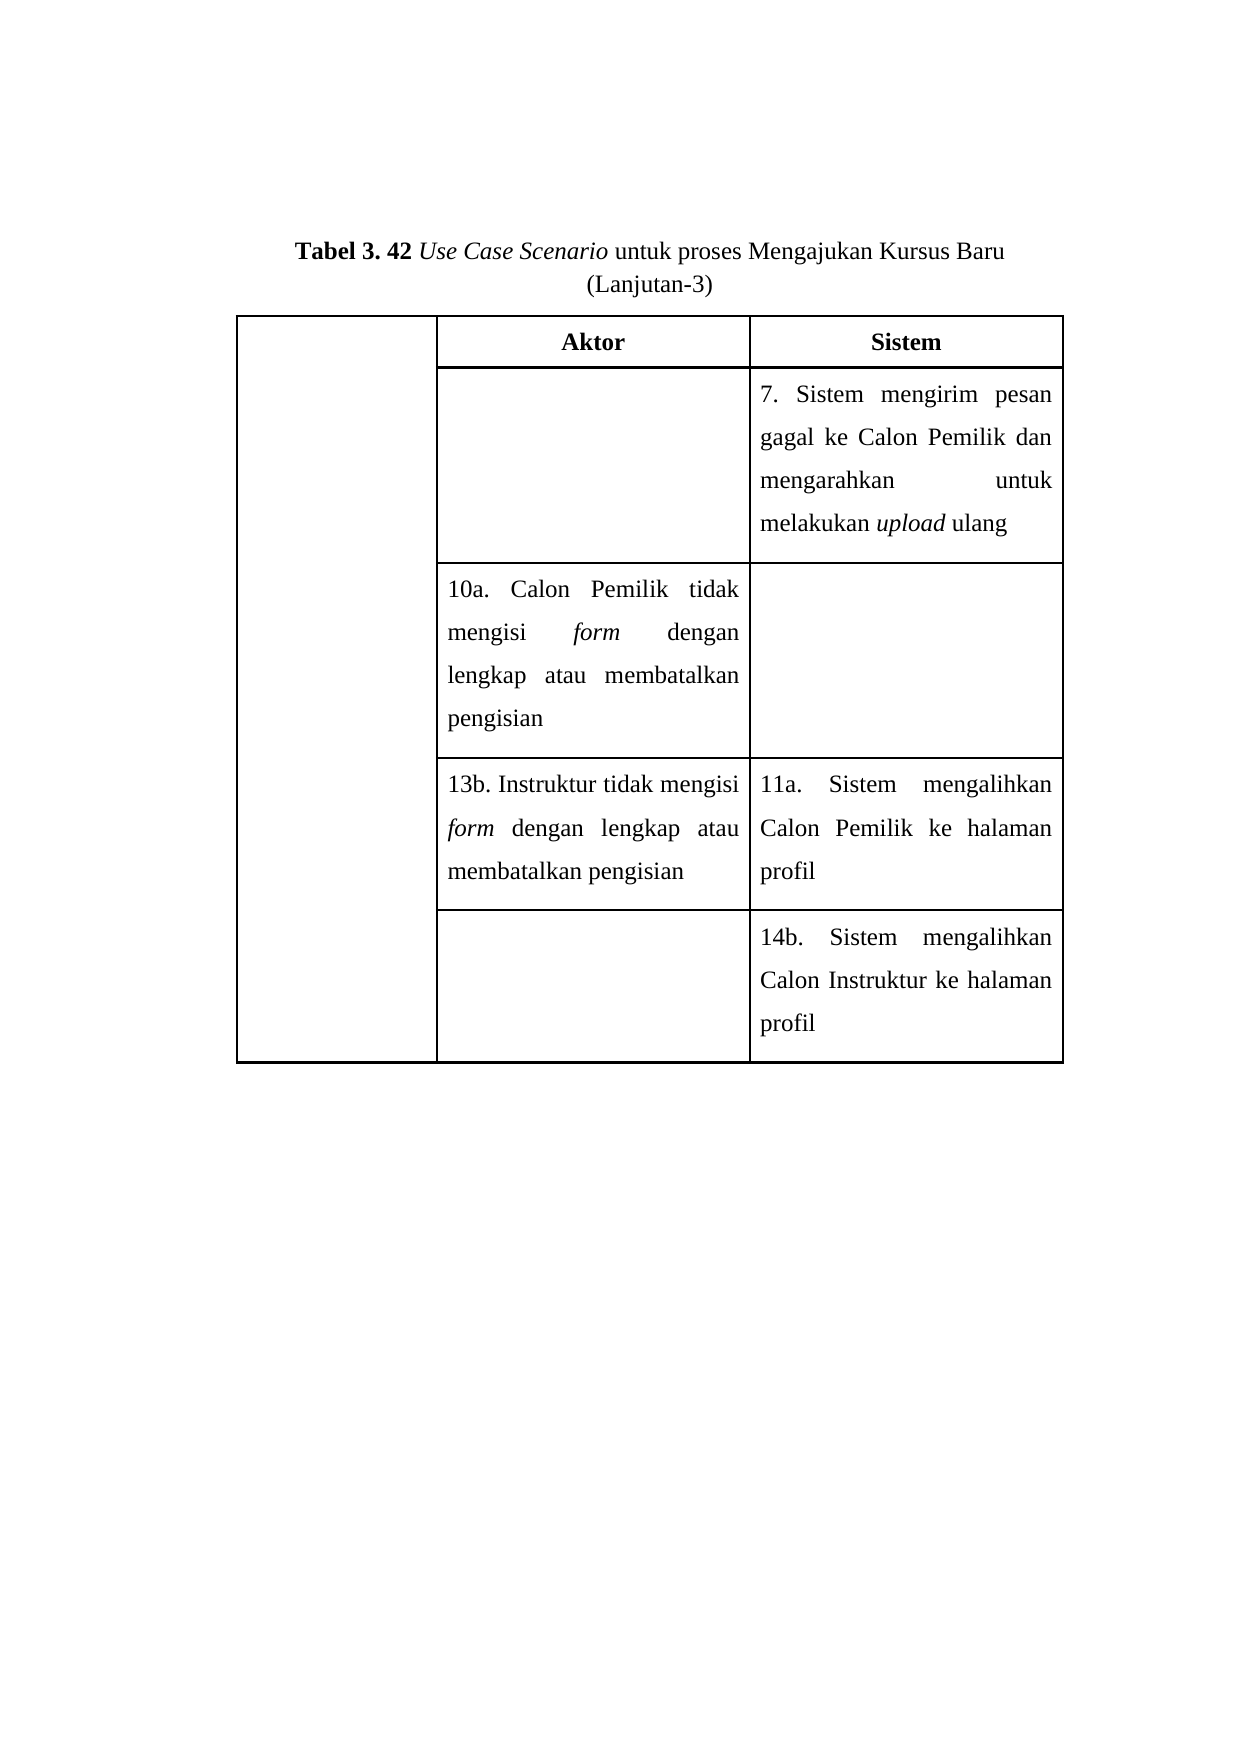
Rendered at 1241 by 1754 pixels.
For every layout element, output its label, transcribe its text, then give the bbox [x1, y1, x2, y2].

table_cell 14b. Sistem mengalihkan Calon Instruktur ke halaman profil [751, 911, 1062, 1061]
table_cell 13b. Instruktur tidak mengisi form dengan lengkap atau membatalkan pengisian [438, 759, 749, 909]
table_cell [751, 564, 1062, 757]
table_cell 7. Sistem mengirim pesan gagal ke Calon Pemilik dan mengarahkan untuk melakukan upload ulang [751, 369, 1062, 562]
table_cell 11a. Sistem mengalihkan Calon Pemilik ke halaman profil [751, 759, 1062, 909]
table_header Aktor [438, 317, 749, 366]
table_cell [438, 911, 749, 1061]
table_header Sistem [751, 317, 1062, 366]
table_cell [438, 369, 749, 562]
table_cell 10a. Calon Pemilik tidak mengisi form dengan lengkap atau membatalkan pengisian [438, 564, 749, 757]
table_header [238, 317, 436, 1061]
